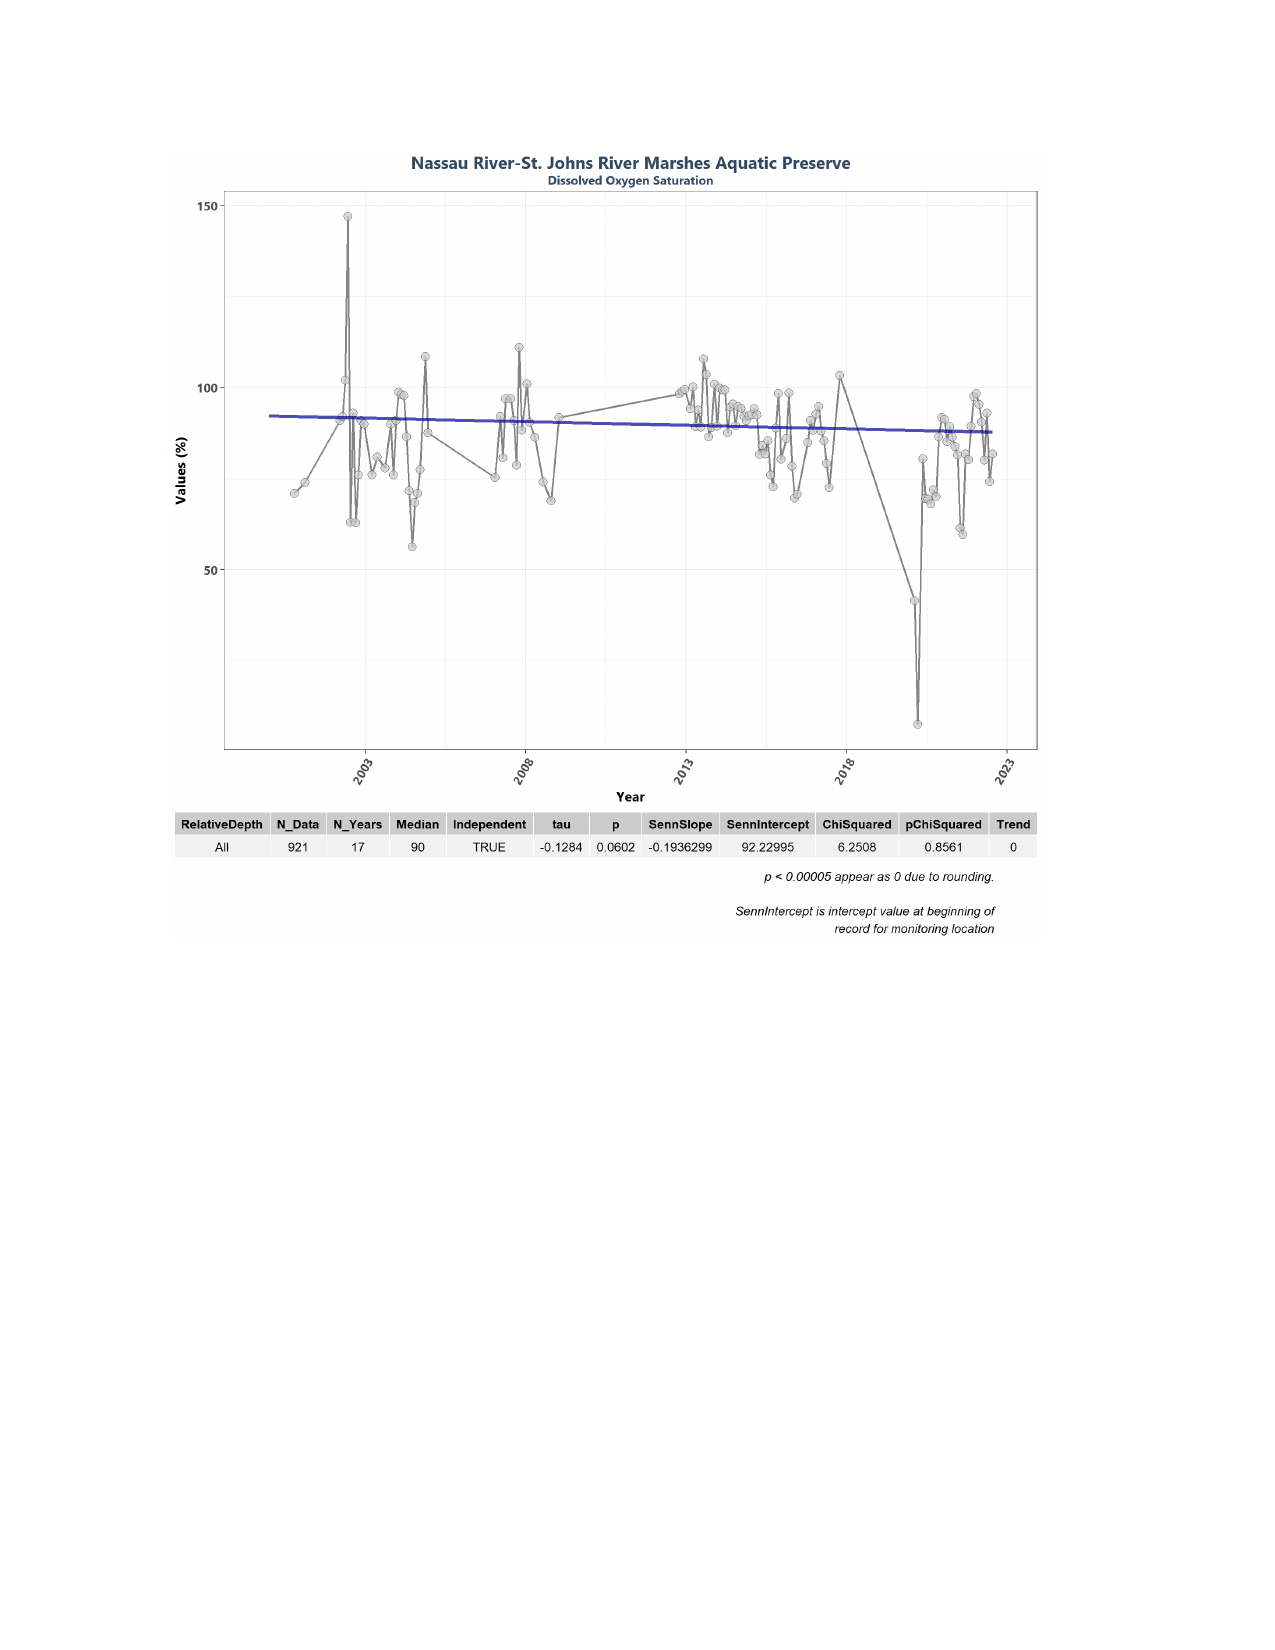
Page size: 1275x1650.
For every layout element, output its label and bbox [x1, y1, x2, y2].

picture [168, 150, 1044, 938]
